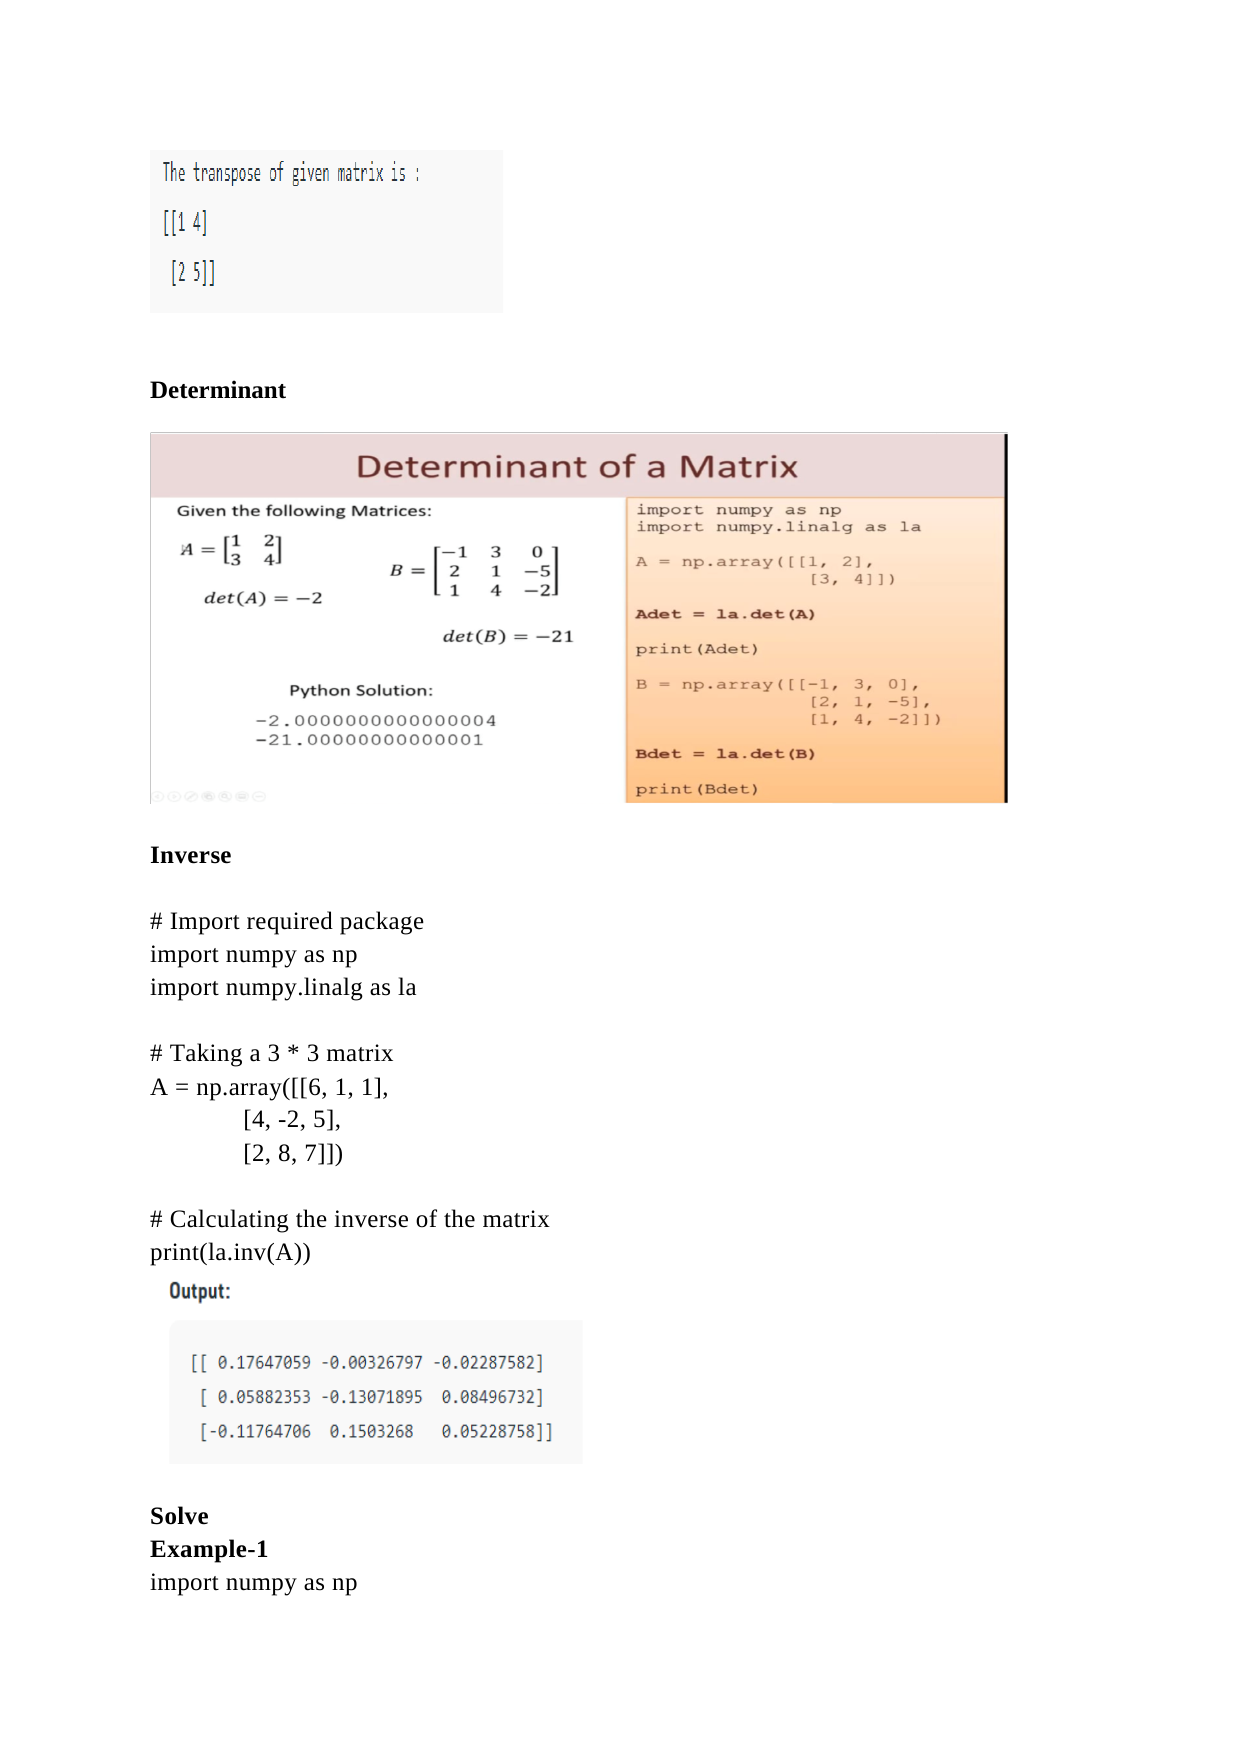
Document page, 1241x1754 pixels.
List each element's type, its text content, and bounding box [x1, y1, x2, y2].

picture [150, 1269, 583, 1464]
text import numpy.linalg as la [150, 972, 1090, 1001]
picture [150, 432, 1008, 804]
text import numpy as np [150, 1567, 1090, 1596]
text Solve [150, 1501, 1090, 1529]
text # Import required package [150, 906, 1090, 935]
text [4, -2, 5], [150, 1104, 1090, 1133]
text [2, 8, 7]]) [150, 1138, 1090, 1166]
text Example-1 [150, 1534, 1090, 1562]
text Inverse [150, 840, 1090, 869]
text import numpy as np [150, 939, 1090, 968]
text A = np.array([[6, 1, 1], [150, 1072, 1090, 1100]
text # Taking a 3 * 3 matrix [150, 1038, 1090, 1067]
text Determinant [150, 375, 1090, 403]
picture [150, 150, 504, 313]
text print(la.inv(A)) [150, 1237, 1090, 1265]
text # Calculating the inverse of the matrix [150, 1204, 1090, 1232]
